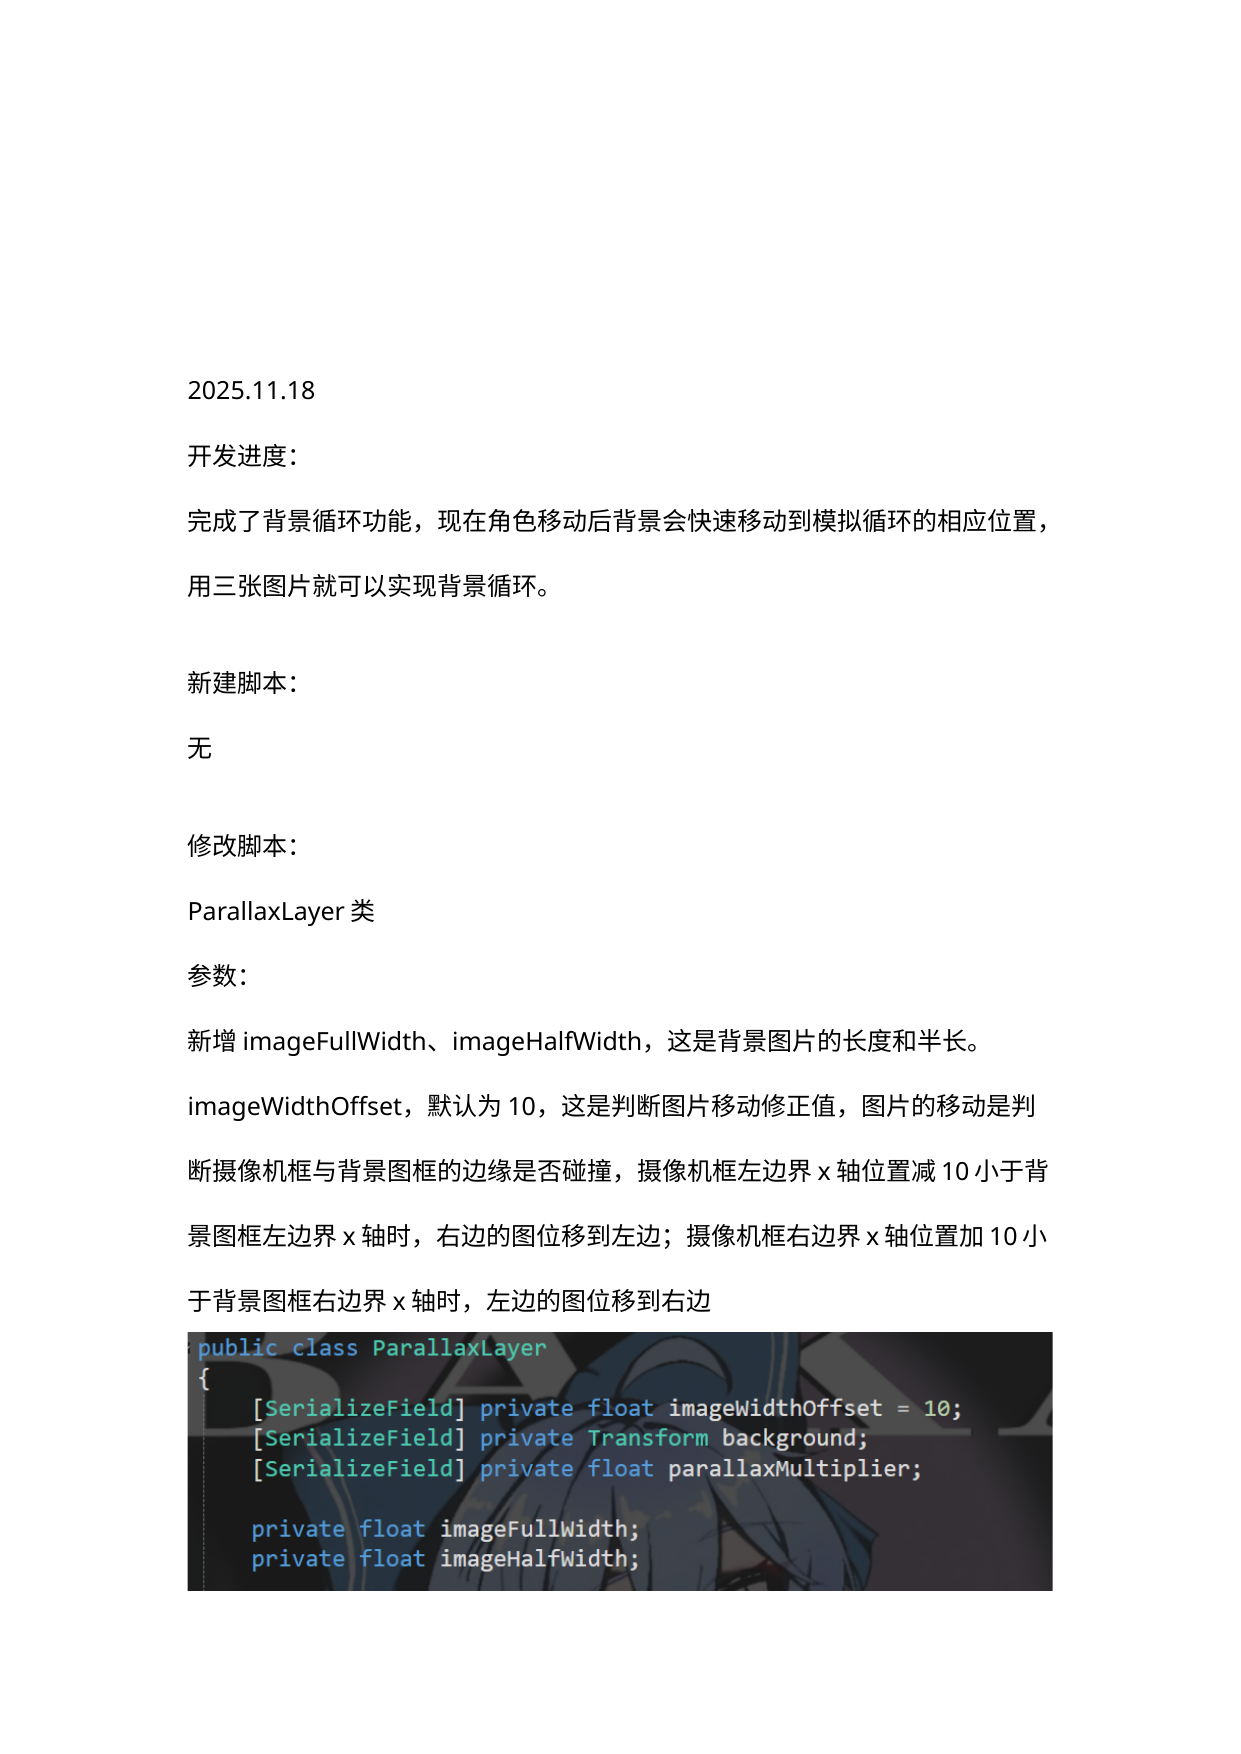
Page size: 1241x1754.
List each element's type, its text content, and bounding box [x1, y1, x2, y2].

text 新建脚本： [187, 649, 1053, 714]
text 修改脚本： [187, 812, 1053, 877]
text 完成了背景循环功能，现在角色移动后背景会快速移动到模拟循环的相应位置，用三张图片就可以实现背景循环。 [187, 487, 1053, 617]
text 参数： [187, 942, 1053, 1007]
picture [187, 1332, 1053, 1591]
text 无 [187, 714, 1053, 779]
text imageWidthOffset，默认为10，这是判断图片移动修正值，图片的移动是判断摄像机框与背景图框的边缘是否碰撞，摄像机框左边界x轴位置减10小于背景图框左边界x轴时，右边的图位移到左边；摄像机框右边界x轴位置加10小于背景图框右边界x轴时，左边的图位移到右边 [187, 1072, 1053, 1332]
text 2025.11.18 [187, 357, 1053, 422]
text 新增imageFullWidth、imageHalfWidth，这是背景图片的长度和半长。 [187, 1007, 1053, 1072]
text 开发进度： [187, 422, 1053, 487]
text ParallaxLayer类 [187, 877, 1053, 942]
